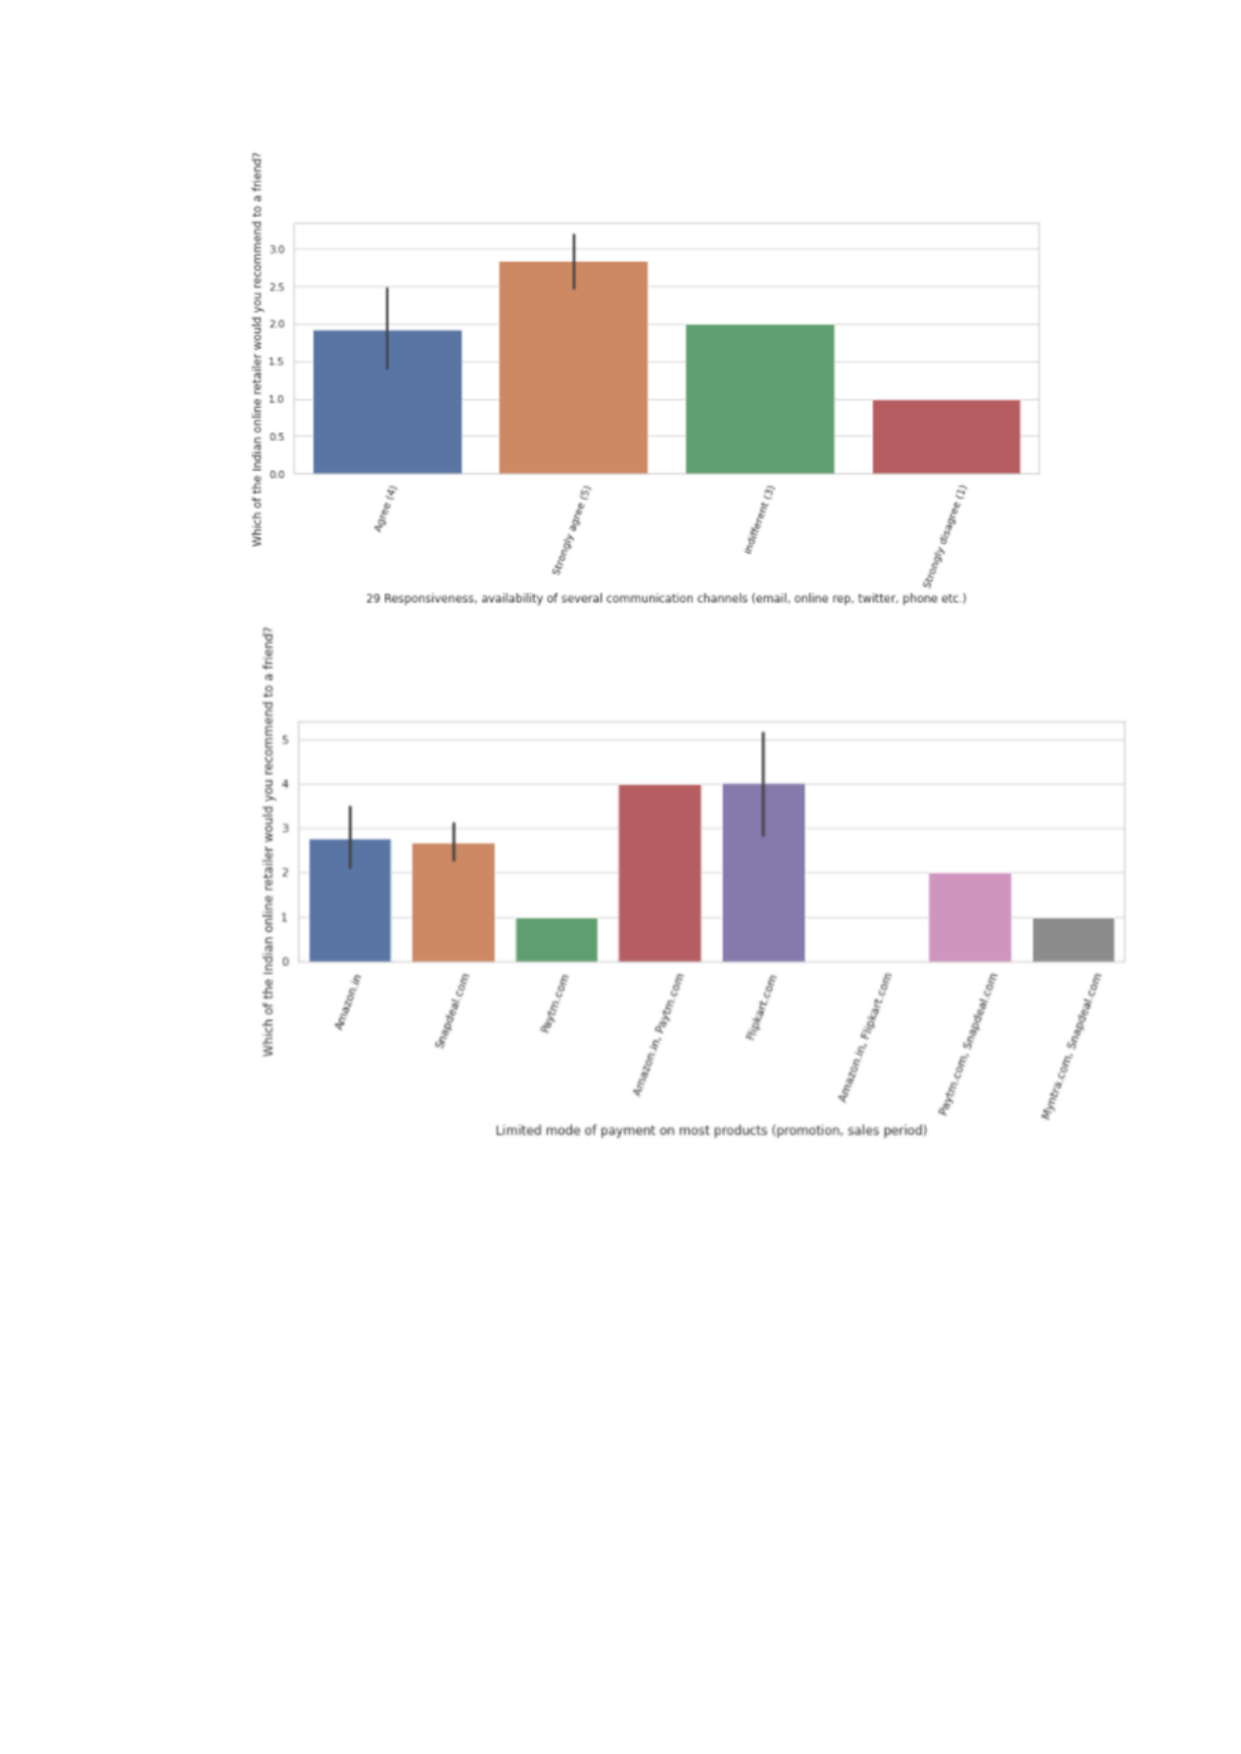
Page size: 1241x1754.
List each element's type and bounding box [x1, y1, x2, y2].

picture [225, 150, 1166, 621]
picture [225, 622, 1166, 1155]
